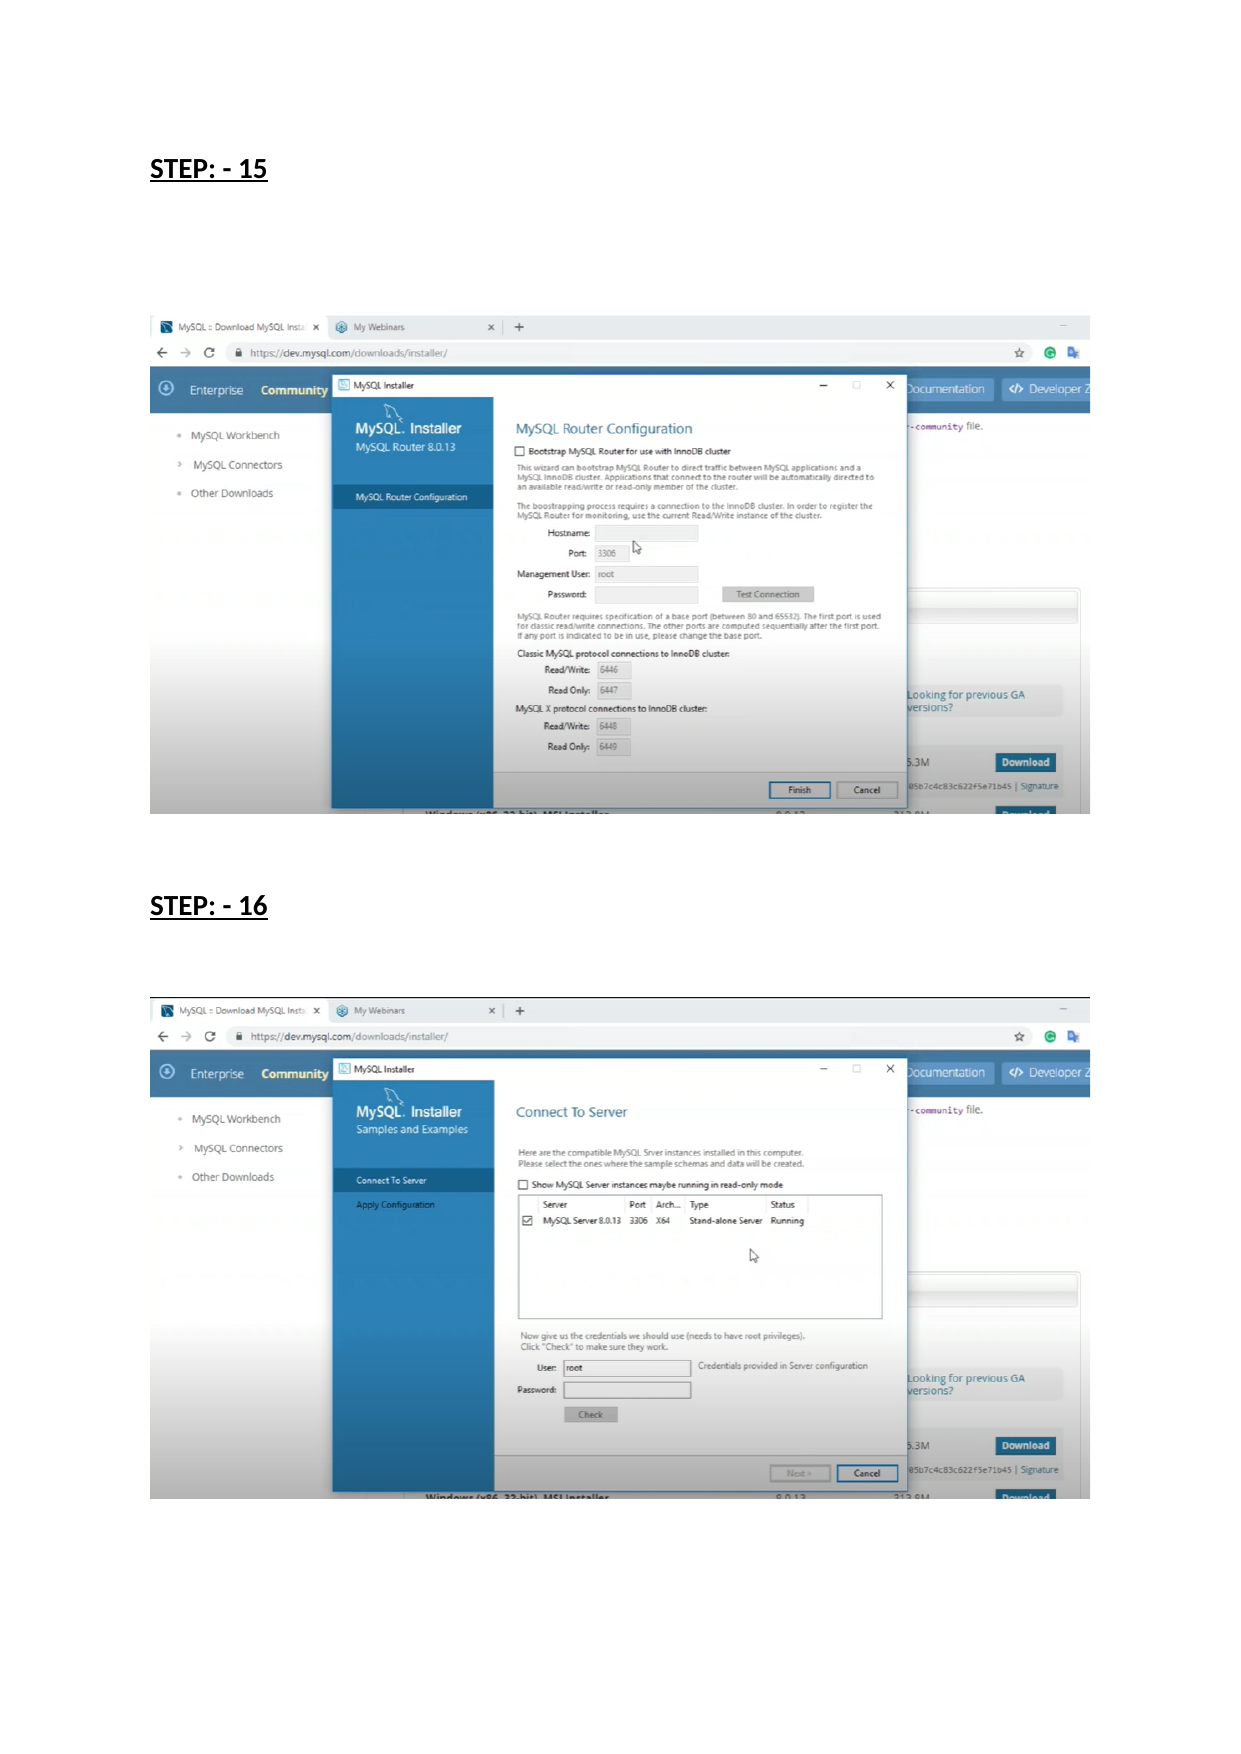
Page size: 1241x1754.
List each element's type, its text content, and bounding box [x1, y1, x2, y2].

picture [150, 997, 1091, 1499]
text STEP: - 15 [150, 150, 1090, 186]
text STEP: - 16 [150, 887, 1090, 923]
picture [150, 315, 1091, 814]
